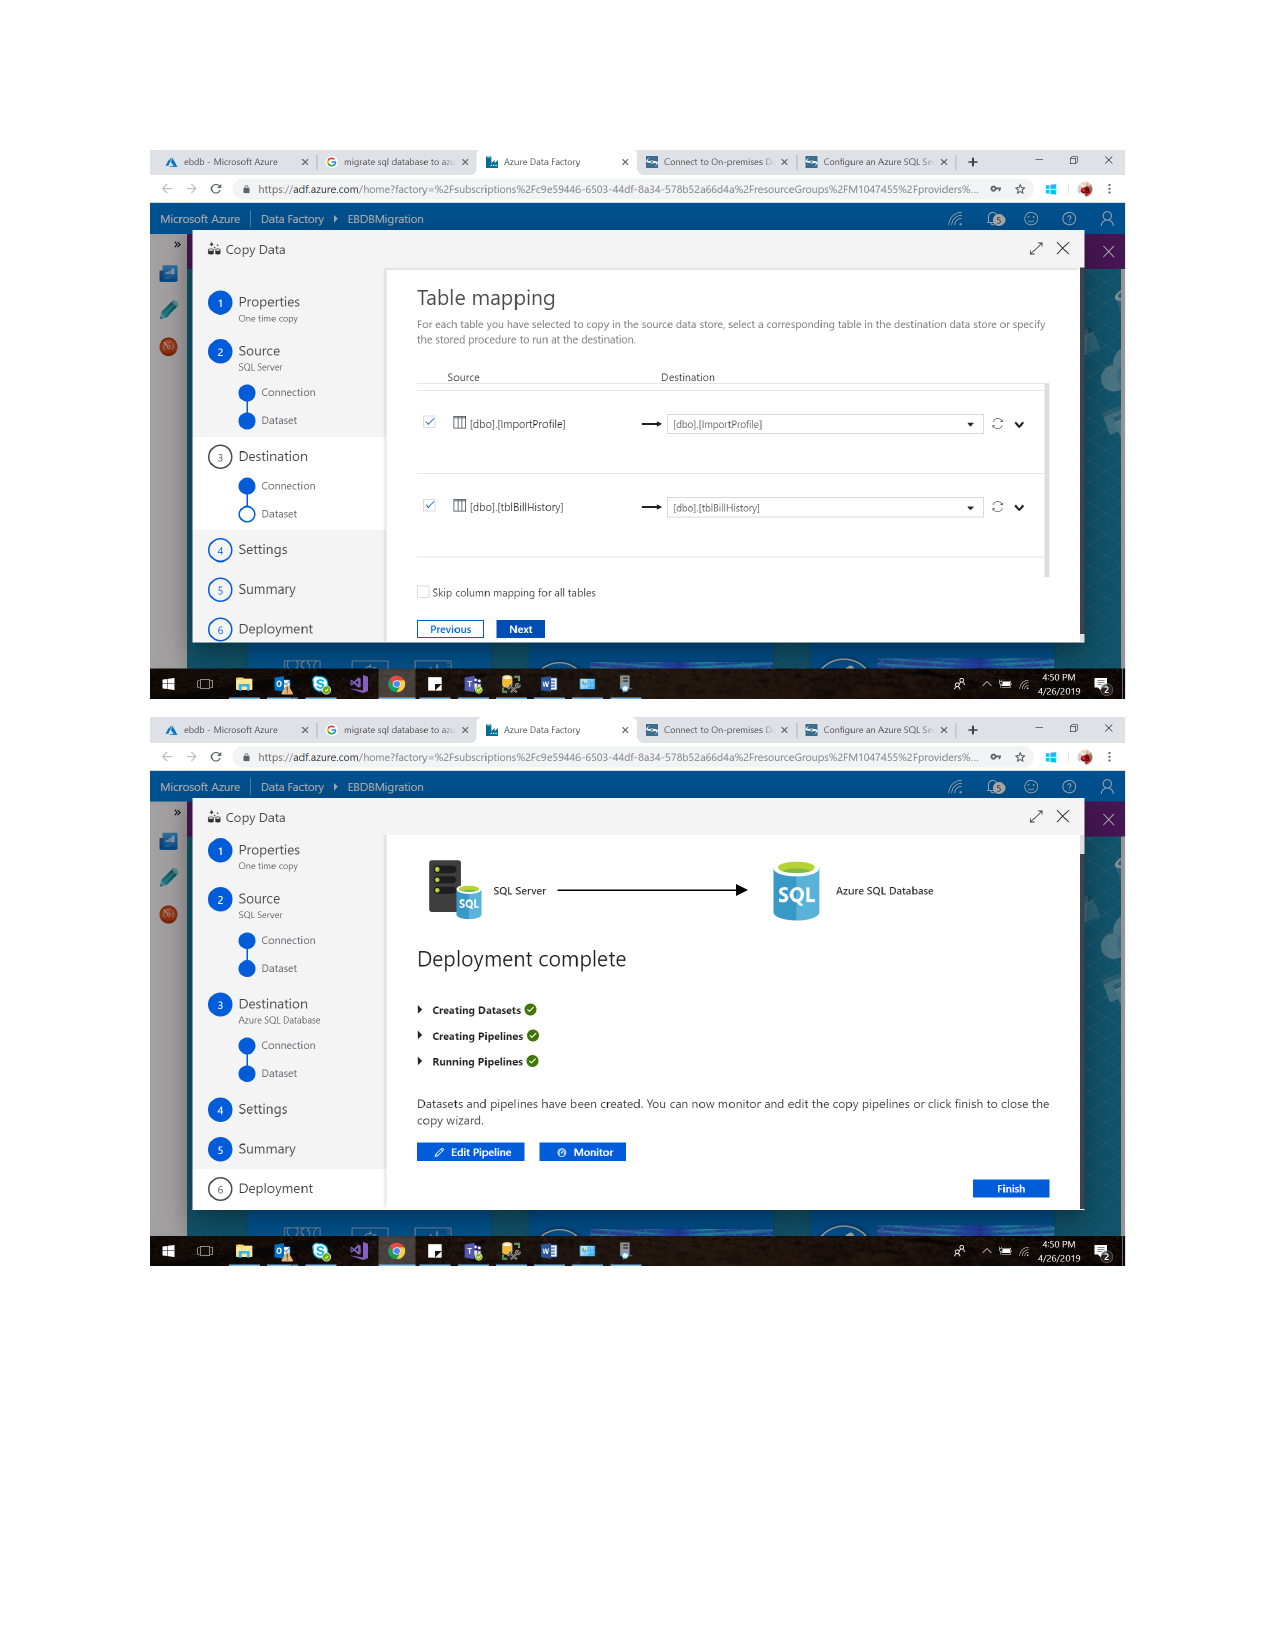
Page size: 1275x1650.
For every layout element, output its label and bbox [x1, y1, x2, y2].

picture [150, 717, 1125, 1266]
picture [150, 150, 1125, 699]
